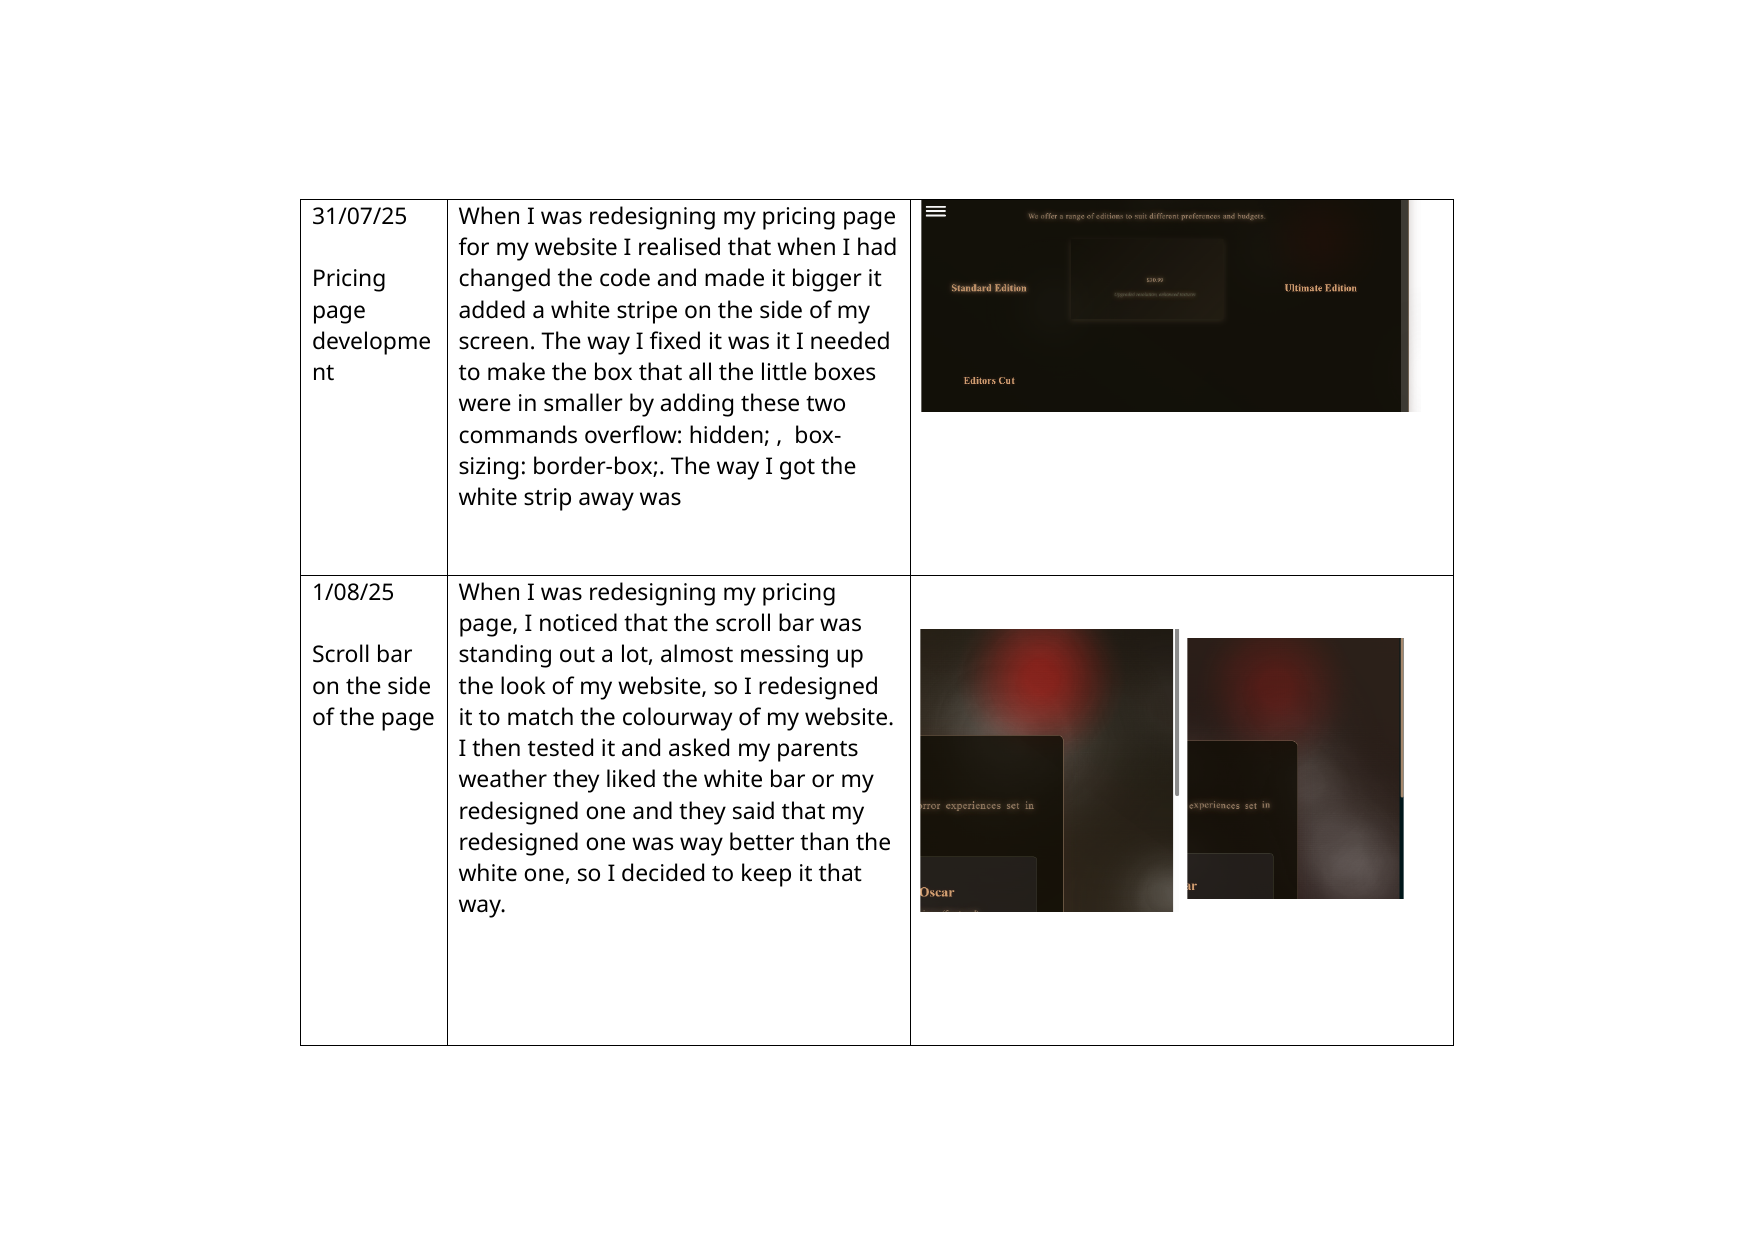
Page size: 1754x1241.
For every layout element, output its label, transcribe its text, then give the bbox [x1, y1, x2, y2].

picture [1187, 638, 1404, 899]
table_cell When I was redesigning my pricing page for my website I realised that when I had changed the code and made it bigger it added a white stripe on the side of my screen. The way I fixed it was it I needed to make the box that all the little boxes were in smaller by adding these two commands overflow: hidden; , box-sizing: border-box;. The way I got the white strip away was [448, 200, 910, 575]
table_cell 31/07/25 Pricing page development [301, 200, 447, 575]
table_cell [911, 200, 1453, 575]
picture [920, 629, 1180, 912]
table_cell 1/08/25 Scroll bar on the side of the page [301, 576, 447, 1045]
picture [921, 200, 1421, 412]
table_cell When I was redesigning my pricing page, I noticed that the scroll bar was standing out a lot, almost messing up the look of my website, so I redesigned it to match the colourway of my website. I then tested it and asked my parents weather they liked the white bar or my redesigned one and they said that my redesigned one was way better than the white one, so I decided to keep it that way. [448, 576, 910, 1045]
table_cell [911, 576, 1453, 1045]
